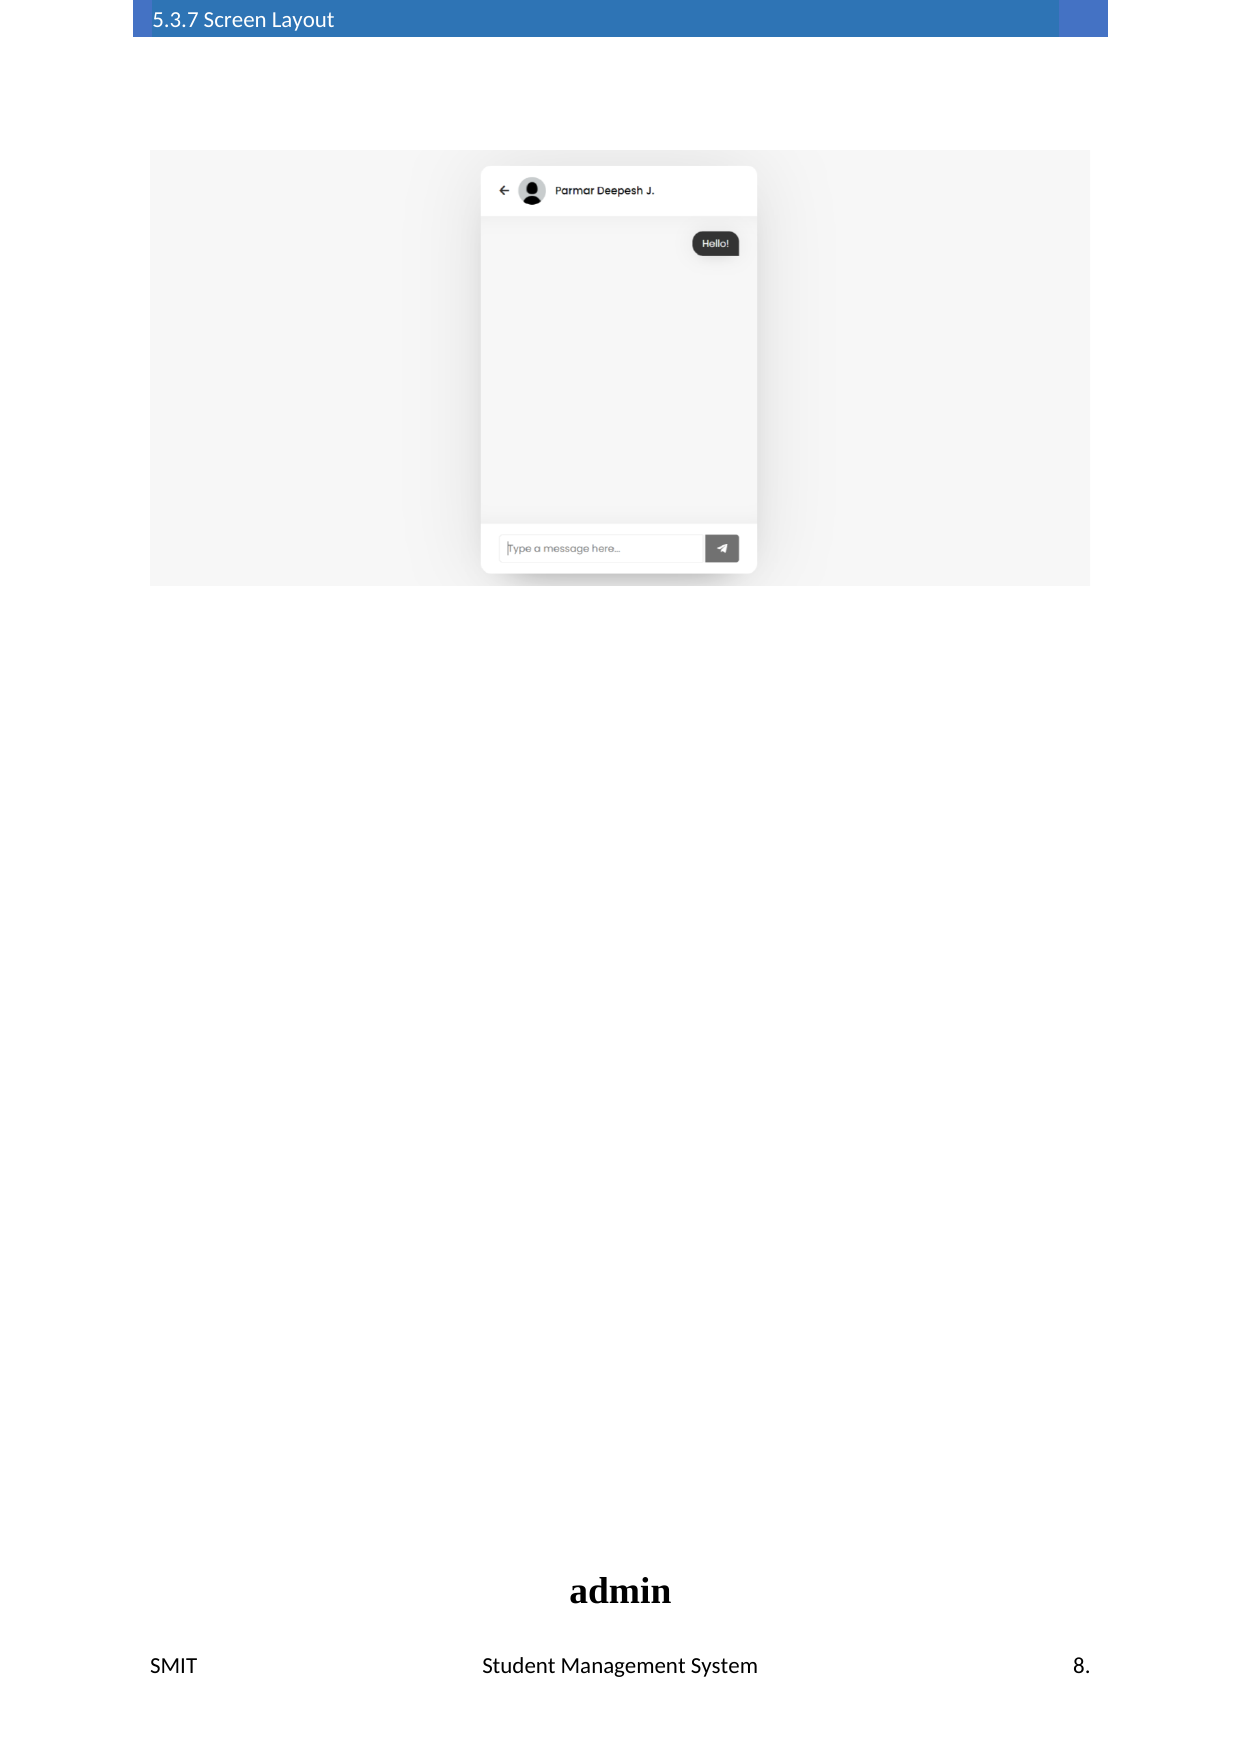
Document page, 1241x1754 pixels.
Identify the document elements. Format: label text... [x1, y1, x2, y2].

picture [150, 150, 1091, 586]
text admin [150, 1568, 1090, 1612]
